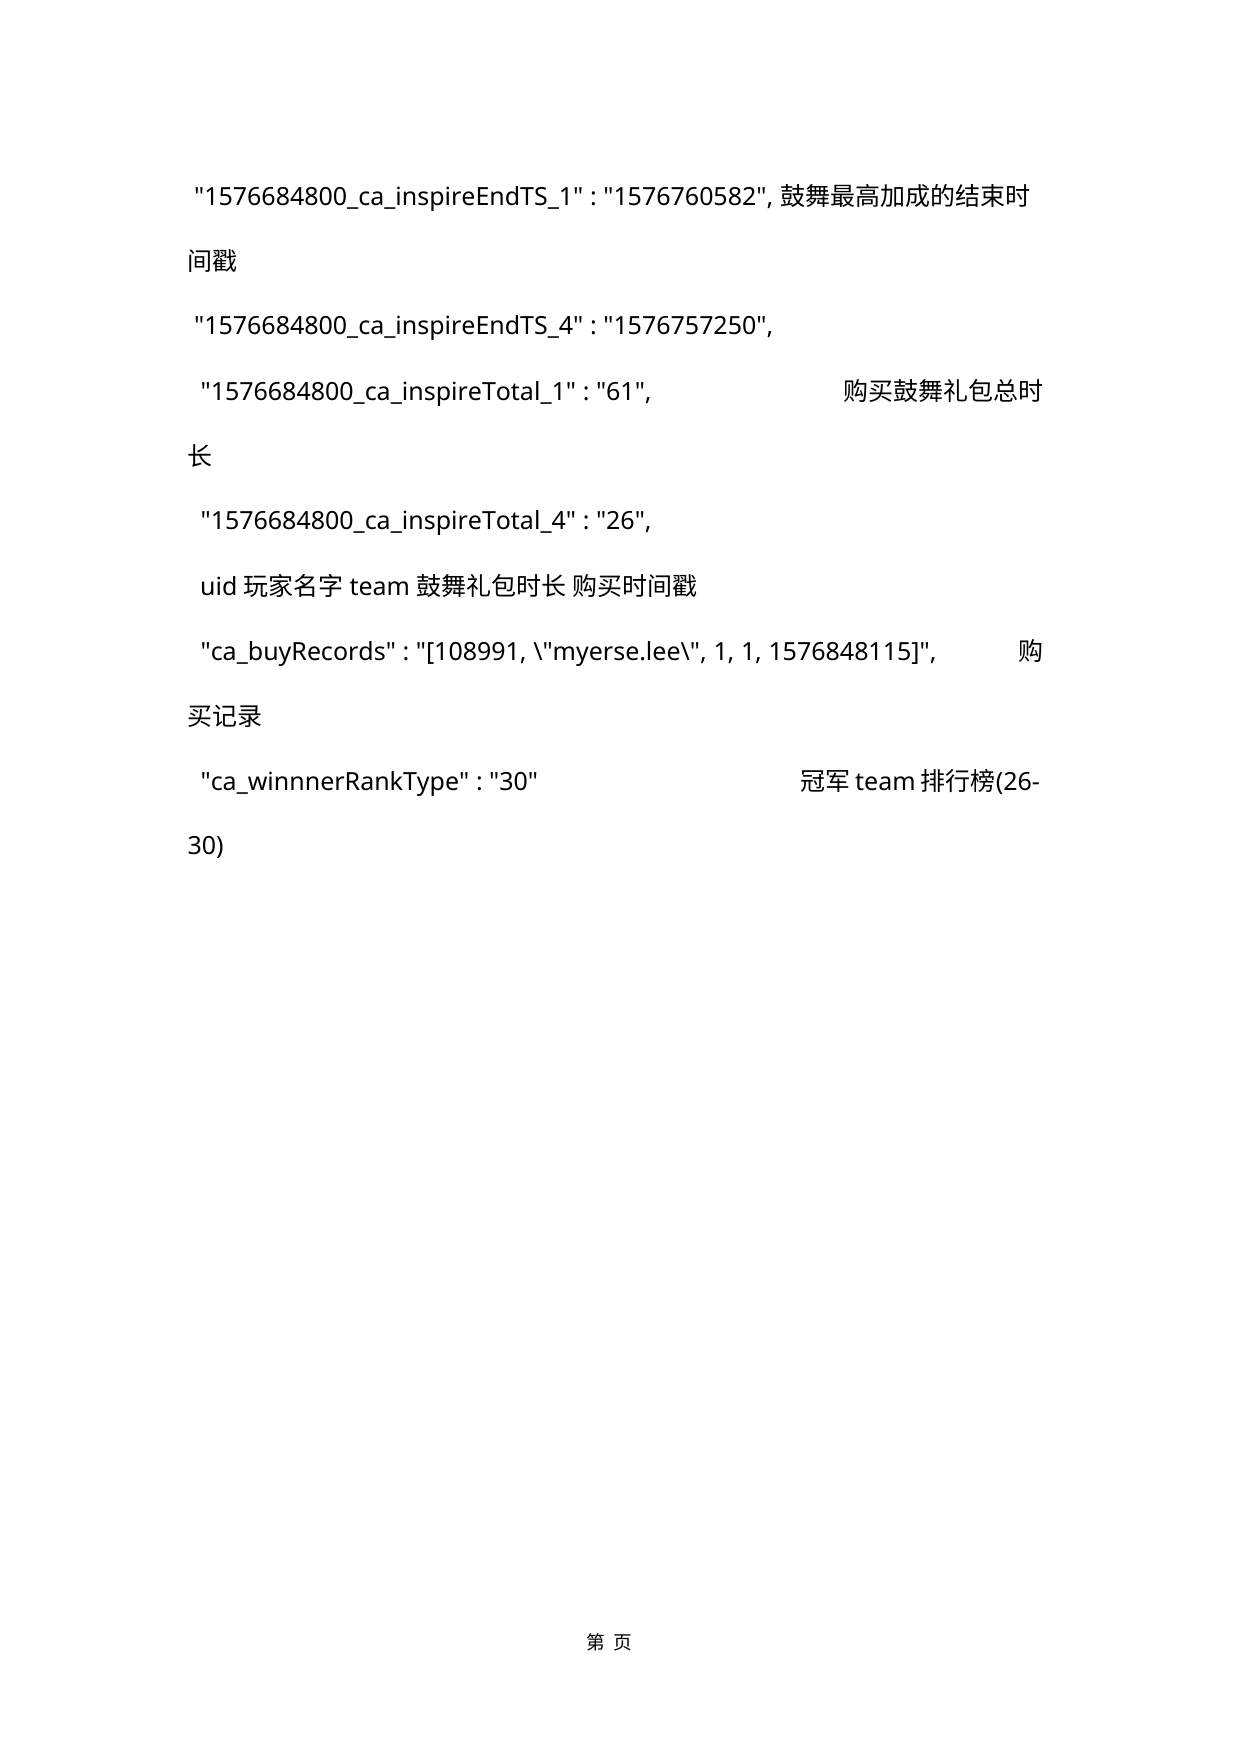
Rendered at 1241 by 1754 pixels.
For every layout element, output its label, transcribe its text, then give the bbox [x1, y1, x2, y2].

text uid 玩家名字 team 鼓舞礼包时长 购买时间戳 "ca_buyRecords" : "[108991, \"myerse.lee\", 1, 1, 1576848115]", 购买记录 "ca_winnnerRankType" : "30" 冠军team排行榜(26-30) [187, 552, 1053, 877]
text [187, 162, 1053, 552]
